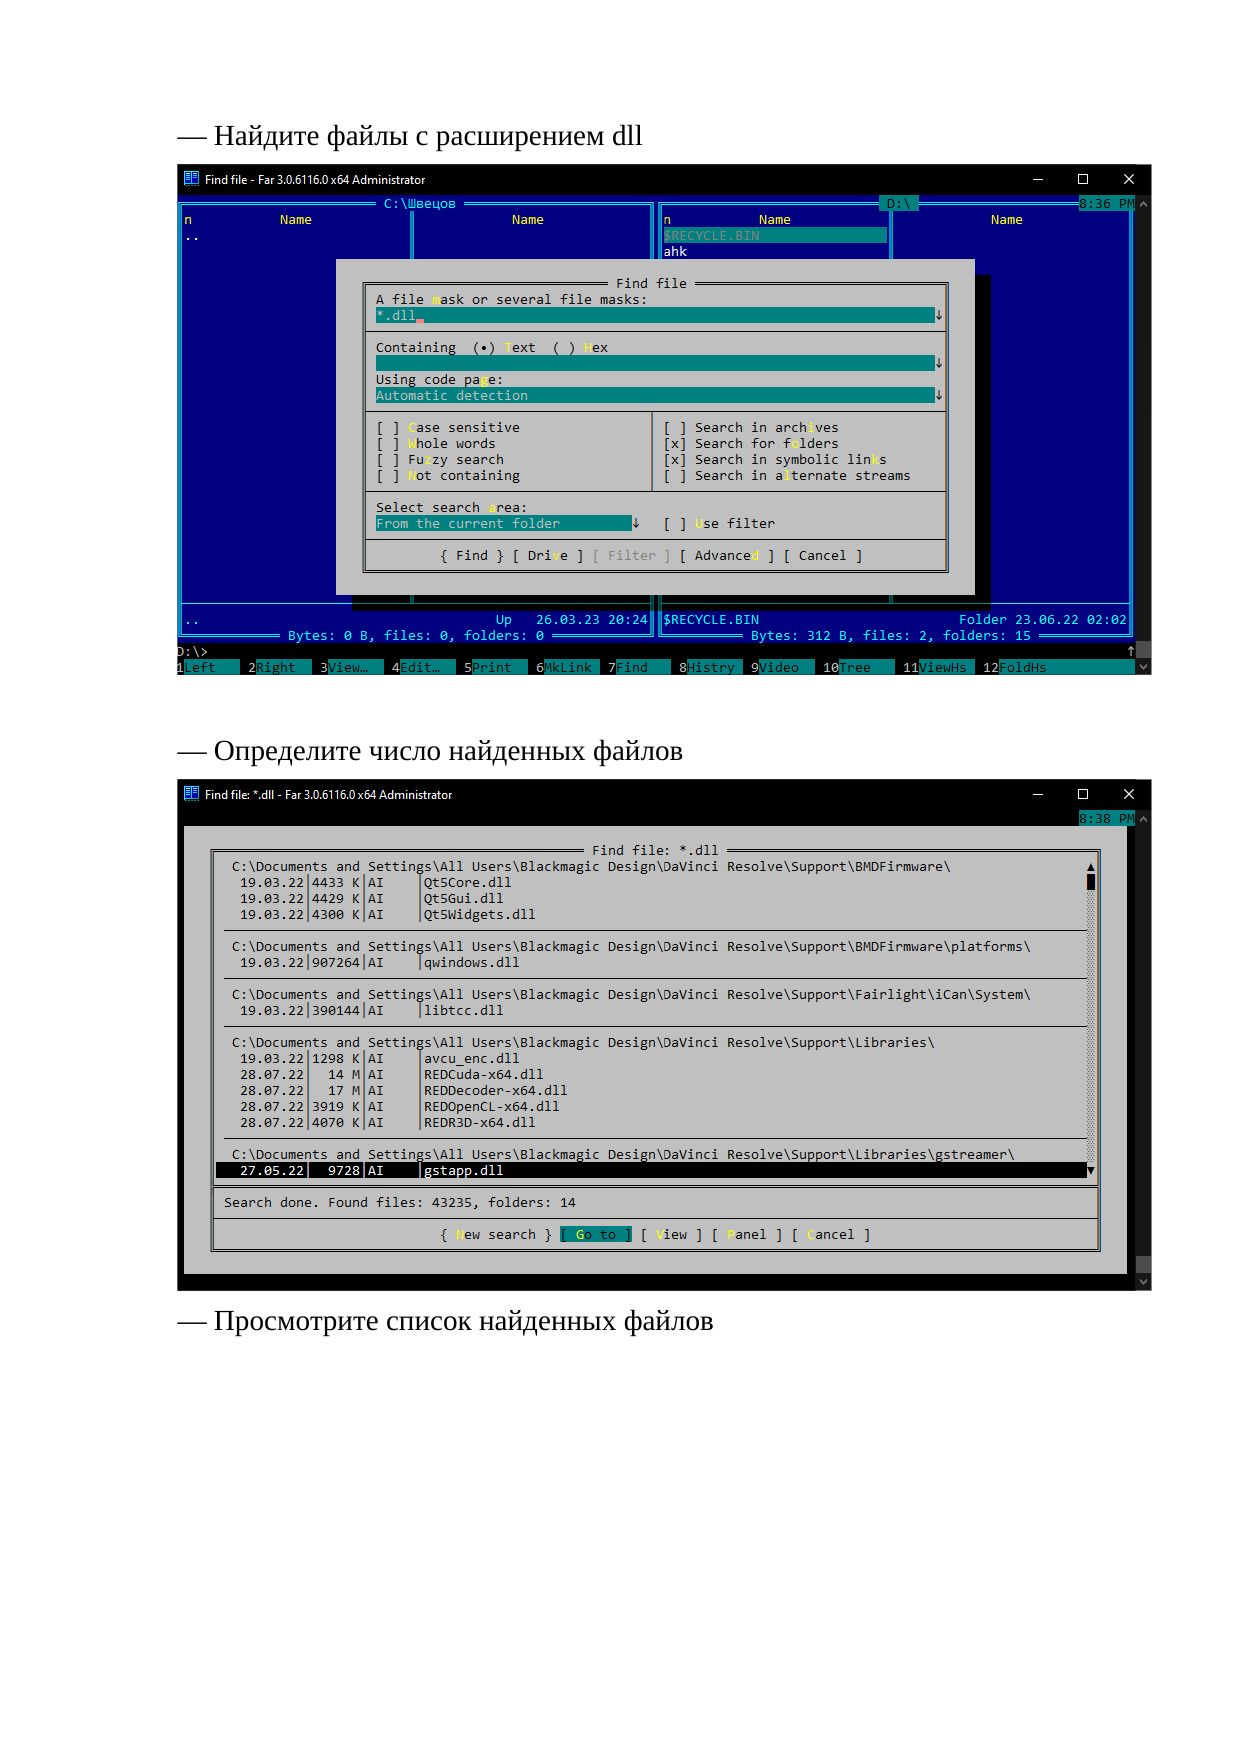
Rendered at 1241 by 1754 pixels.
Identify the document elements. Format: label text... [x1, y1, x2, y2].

text — Найдите файлы с расширением dll [177, 118, 1152, 152]
text — Определите число найденных файлов [177, 733, 1152, 767]
text — Просмотрите список найденных файлов [177, 1303, 1152, 1336]
picture [177, 779, 1152, 1291]
picture [177, 164, 1152, 675]
